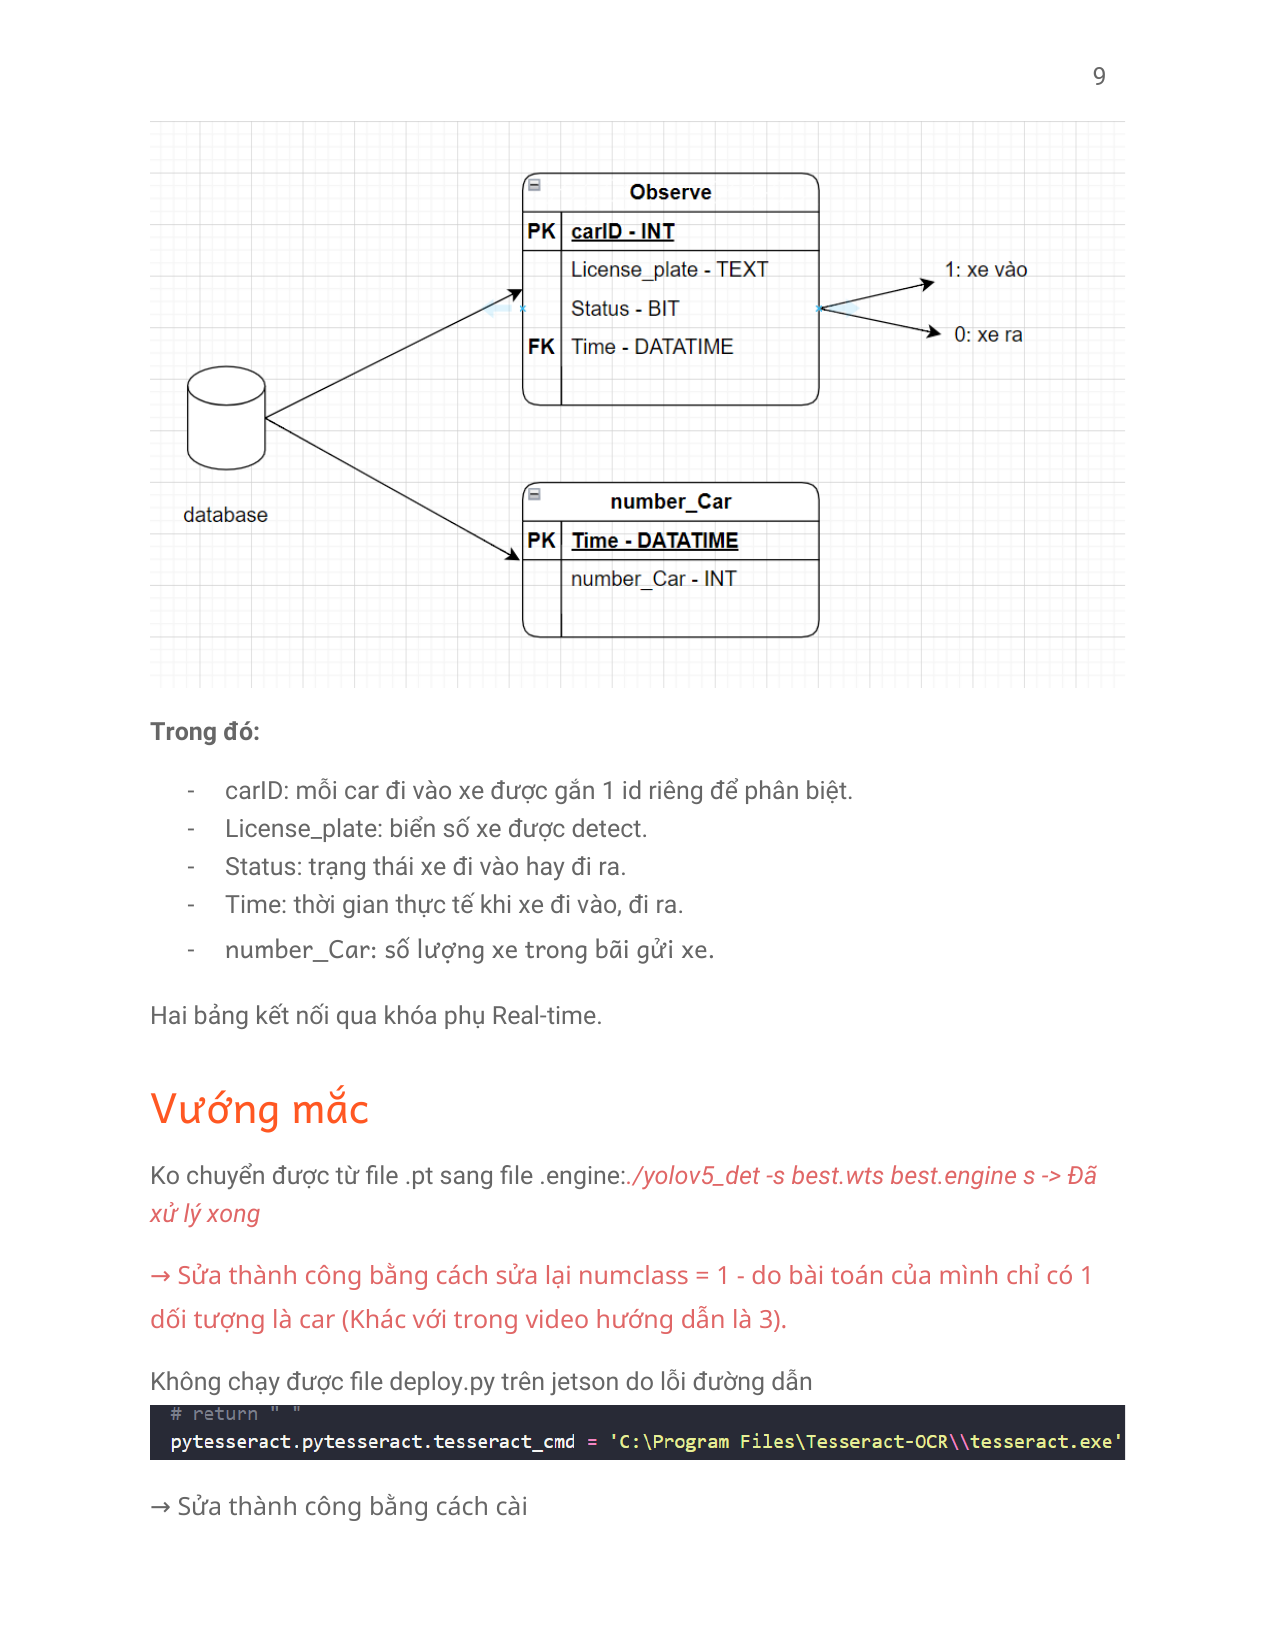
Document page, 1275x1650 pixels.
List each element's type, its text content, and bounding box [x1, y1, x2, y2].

picture [150, 121, 1125, 688]
text → Sửa thành công bằng cách cài [150, 1489, 1125, 1523]
list Status: trạng thái xe đi vào hay đi ra. [187, 852, 1125, 881]
list number_Car: số lượng xe trong bãi gửi xe. [187, 928, 1125, 968]
list Time: thời gian thực tế khi xe đi vào, đi ra. [187, 890, 1125, 919]
text → Sửa thành công bằng cách sửa lại numclass = 1 - do bài toán của mình chỉ có 1 dối tượng là car (Khác với trong video hướng dẫn là 3). [150, 1258, 1125, 1336]
text Ko chuyển được từ file .pt sang file .engine:./yolov5_det -s best.wts best.engine s -> Đã xử lý xong [150, 1161, 1125, 1228]
text Trong đó: [150, 717, 1125, 747]
picture [150, 1405, 1125, 1460]
list License_plate: biển số xe được detect. [187, 814, 1125, 843]
list carID: mỗi car đi vào xe được gắn 1 id riêng để phân biệt. [187, 776, 1125, 805]
subtitle Vướng mắc [150, 1073, 1125, 1140]
text Không chạy được file deploy.py trên jetson do lỗi đường dẫn [150, 1367, 1125, 1405]
text Hai bảng kết nối qua khóa phụ Real-time. [150, 1001, 1125, 1031]
